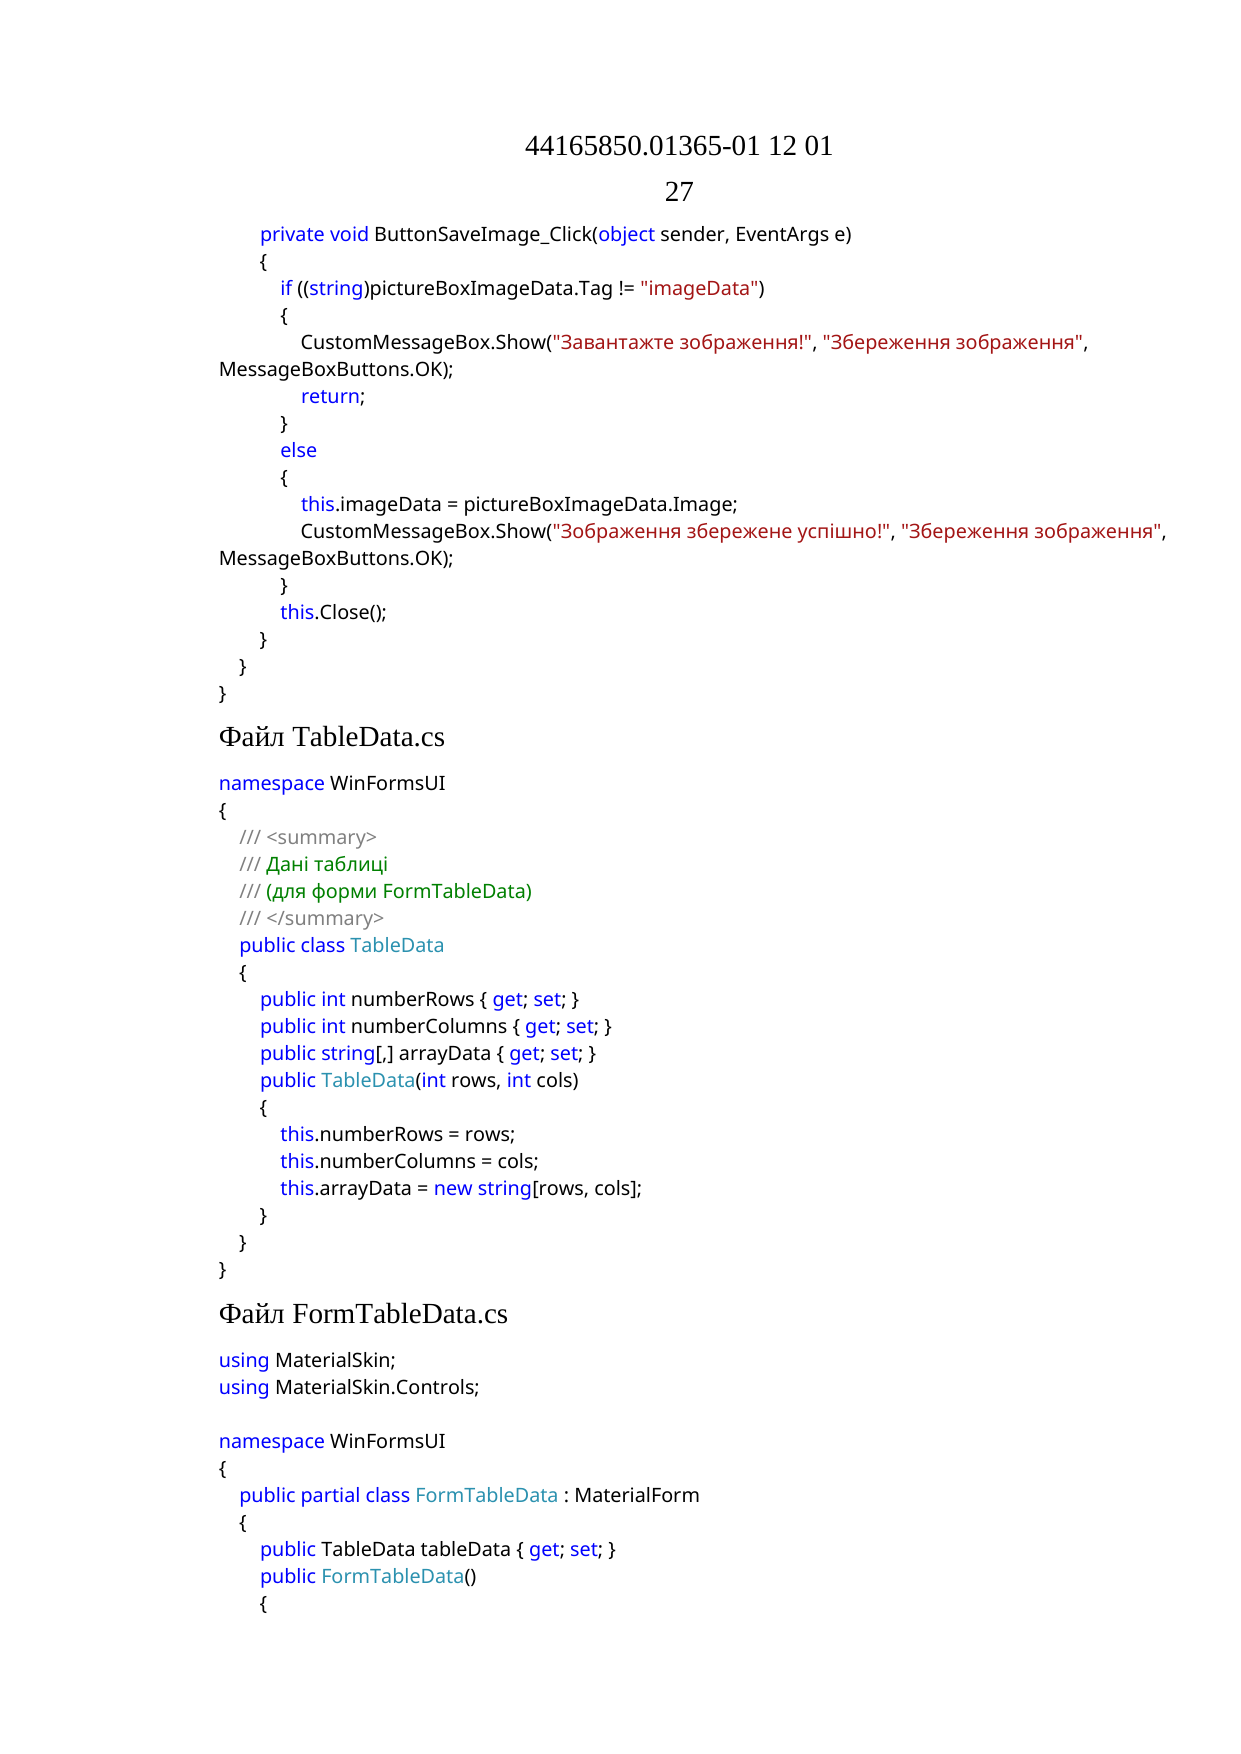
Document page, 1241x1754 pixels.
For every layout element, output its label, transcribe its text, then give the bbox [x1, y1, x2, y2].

text } [218, 1228, 1181, 1255]
text this.arrayData = new string[rows, cols]; [218, 1174, 1181, 1201]
text Файл FormTableData.cs [218, 1296, 1181, 1329]
text } [218, 1201, 1181, 1228]
text } [218, 625, 1181, 652]
text CustomMessageBox.Show("Зображення збережене успішно!", "Збереження зображення", MessageBoxButtons.OK); [218, 517, 1181, 571]
text { [218, 463, 1181, 490]
text else [218, 436, 1181, 463]
text public partial class FormTableData : MaterialForm [218, 1481, 1181, 1508]
text /// <summary> [218, 824, 1181, 851]
text public TableData tableData { get; set; } [218, 1535, 1181, 1562]
text using MaterialSkin.Controls; [218, 1373, 1181, 1400]
text 44165850.01365-01 12 01 [177, 128, 1181, 162]
text { [218, 1589, 1181, 1616]
text /// Дані таблиці [218, 851, 1181, 878]
text public int numberColumns { get; set; } [218, 1012, 1181, 1039]
text this.numberColumns = cols; [218, 1147, 1181, 1174]
text public int numberRows { get; set; } [218, 986, 1181, 1012]
text this.numberRows = rows; [218, 1120, 1181, 1147]
text this.Close(); [218, 598, 1181, 625]
text 27 [177, 174, 1181, 208]
text { [218, 301, 1181, 328]
text } [218, 652, 1181, 679]
text { [218, 247, 1181, 274]
text /// (для форми FormTableData) [218, 878, 1181, 904]
text public class TableData [218, 932, 1181, 958]
text } [218, 571, 1181, 598]
text { [218, 1454, 1181, 1481]
text { [218, 797, 1181, 824]
text this.imageData = pictureBoxImageData.Image; [218, 490, 1181, 517]
text } [218, 1255, 1181, 1282]
text return; [218, 382, 1181, 409]
text using MaterialSkin; [218, 1346, 1181, 1373]
text { [218, 1508, 1181, 1535]
text public string[,] arrayData { get; set; } [218, 1039, 1181, 1066]
text } [218, 679, 1181, 706]
text if ((string)pictureBoxImageData.Tag != "imageData") [218, 274, 1181, 301]
text } [218, 409, 1181, 436]
text /// </summary> [218, 904, 1181, 932]
text namespace WinFormsUI [218, 1427, 1181, 1454]
text private void ButtonSaveImage_Click(object sender, EventArgs e) [218, 220, 1181, 247]
text Файл TableData.cs [218, 719, 1181, 753]
text { [218, 1093, 1181, 1120]
text CustomMessageBox.Show("Завантажте зображення!", "Збереження зображення", MessageBoxButtons.OK); [218, 328, 1181, 382]
text public FormTableData() [218, 1562, 1181, 1589]
text namespace WinFormsUI [218, 770, 1181, 797]
text { [218, 958, 1181, 986]
text public TableData(int rows, int cols) [218, 1066, 1181, 1093]
